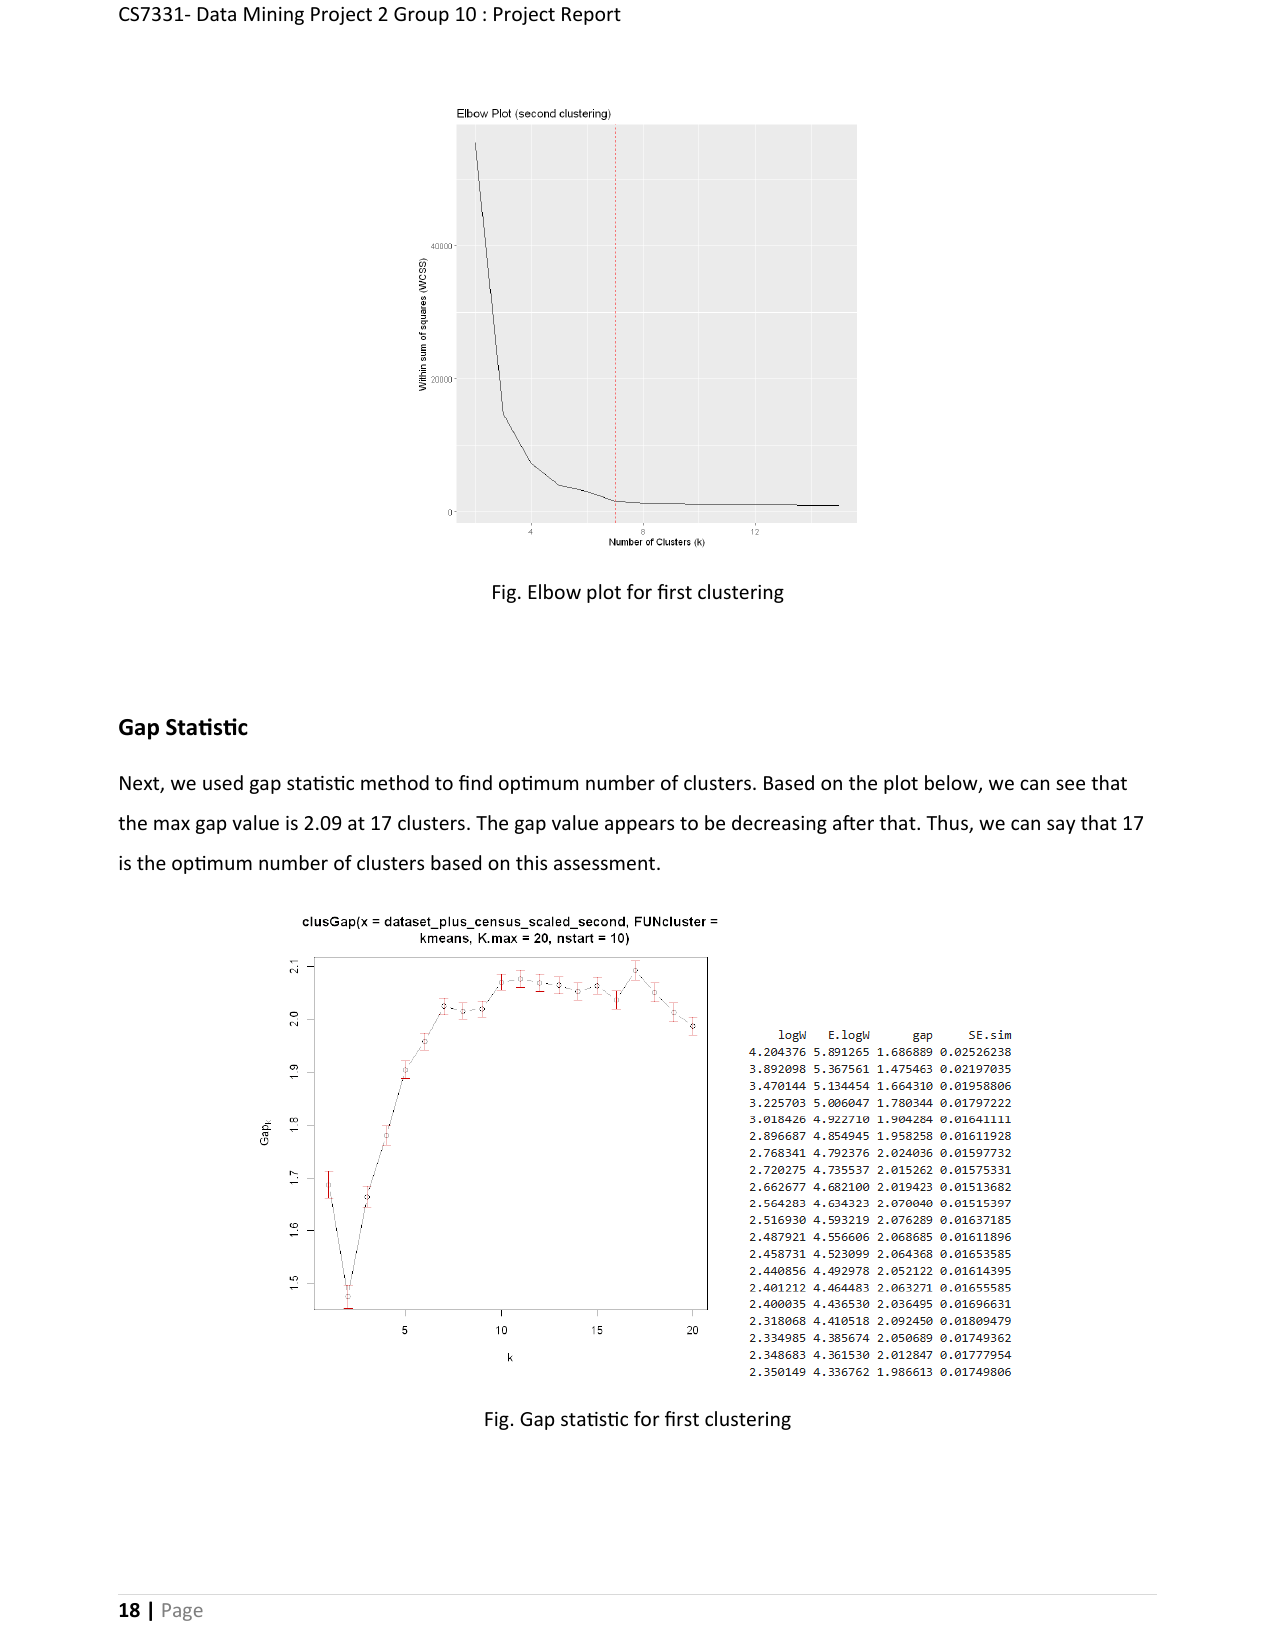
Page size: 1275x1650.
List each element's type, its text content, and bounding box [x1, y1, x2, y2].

picture [258, 902, 736, 1379]
picture [413, 103, 862, 552]
text Next, we used gap statistic method to find optimum number of clusters. Based on the plot below, we can see that the max gap value is 2.09 at 17 clusters. The gap value appears to be decreasing after that. Thus, we can say that 17 is the optimum number of clusters based on this assessment. [118, 769, 1157, 876]
picture [745, 1030, 1017, 1379]
text Fig. Elbow plot for first clustering [118, 578, 1157, 604]
text Gap Statistic [118, 711, 1157, 742]
text Fig. Gap statistic for first clustering [118, 1405, 1157, 1431]
